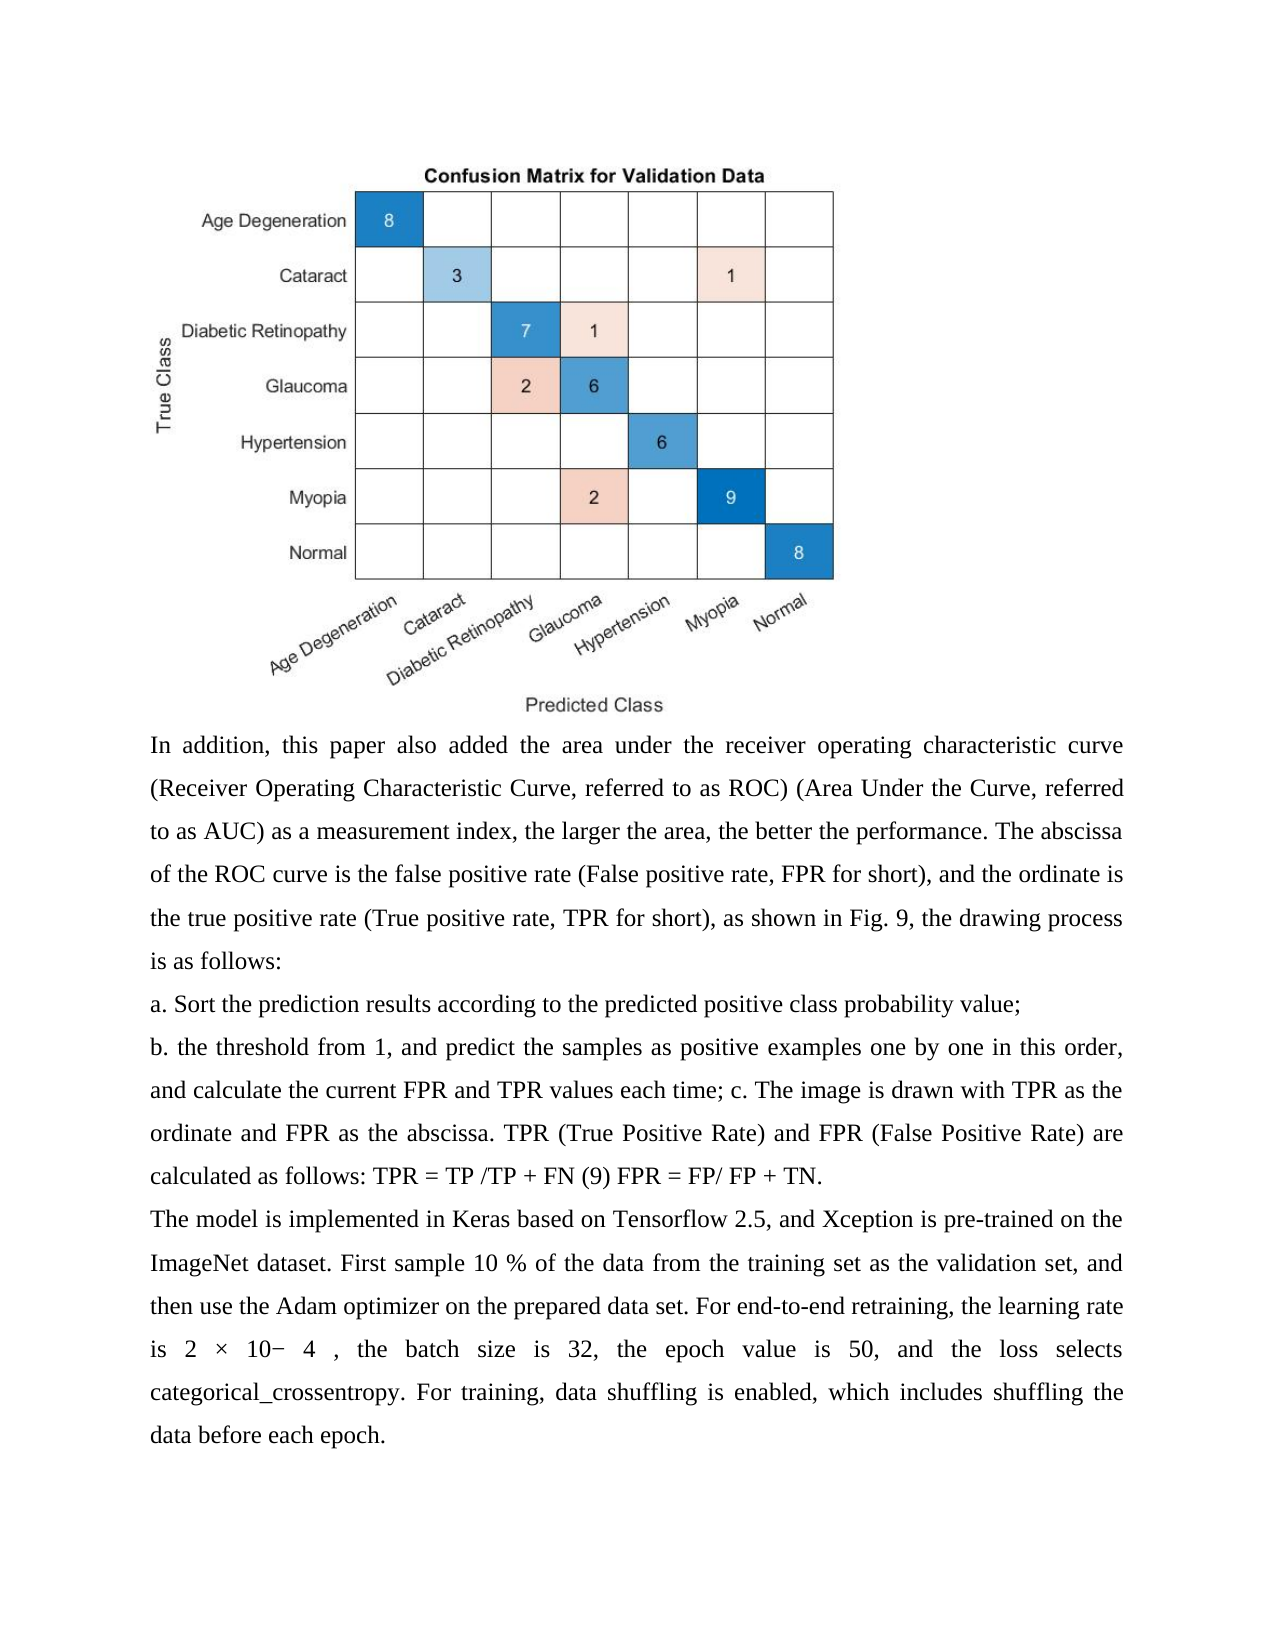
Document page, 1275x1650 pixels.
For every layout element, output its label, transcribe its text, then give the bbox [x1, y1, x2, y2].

text The model is implemented in Keras based on Tensorflow 2.5, and Xception is pre-trained on the ImageNet dataset. First sample 10 % of the data from the training set as the validation set, and then use the Adam optimizer on the prepared data set. For end-to-end retraining, the learning rate is 2 × 10− 4 , the batch size is 32, the epoch value is 50, and the loss selects categorical_crossentropy. For training, data shuffling is enabled, which includes shuffling the data before each epoch. [150, 1204, 1125, 1449]
text b. the threshold from 1, and predict the samples as positive examples one by one in this order, and calculate the current FPR and TPR values each time; c. The image is drawn with TPR as the ordinate and FPR as the abscissa. TPR (True Positive Rate) and FPR (False Positive Rate) are calculated as follows: TPR = TP /TP + FN (9) FPR = FP/ FP + TN. [150, 1032, 1125, 1190]
picture [150, 150, 905, 717]
text a. Sort the prediction results according to the predicted positive class probability value; [150, 989, 1125, 1018]
text In addition, this paper also added the area under the receiver operating characteristic curve (Receiver Operating Characteristic Curve, referred to as ROC) (Area Under the Curve, referred to as AUC) as a measurement index, the larger the area, the better the performance. The abscissa of the ROC curve is the false positive rate (False positive rate, FPR for short), and the ordinate is the true positive rate (True positive rate, TPR for short), as shown in Fig. 9, the drawing process is as follows: [150, 730, 1125, 974]
